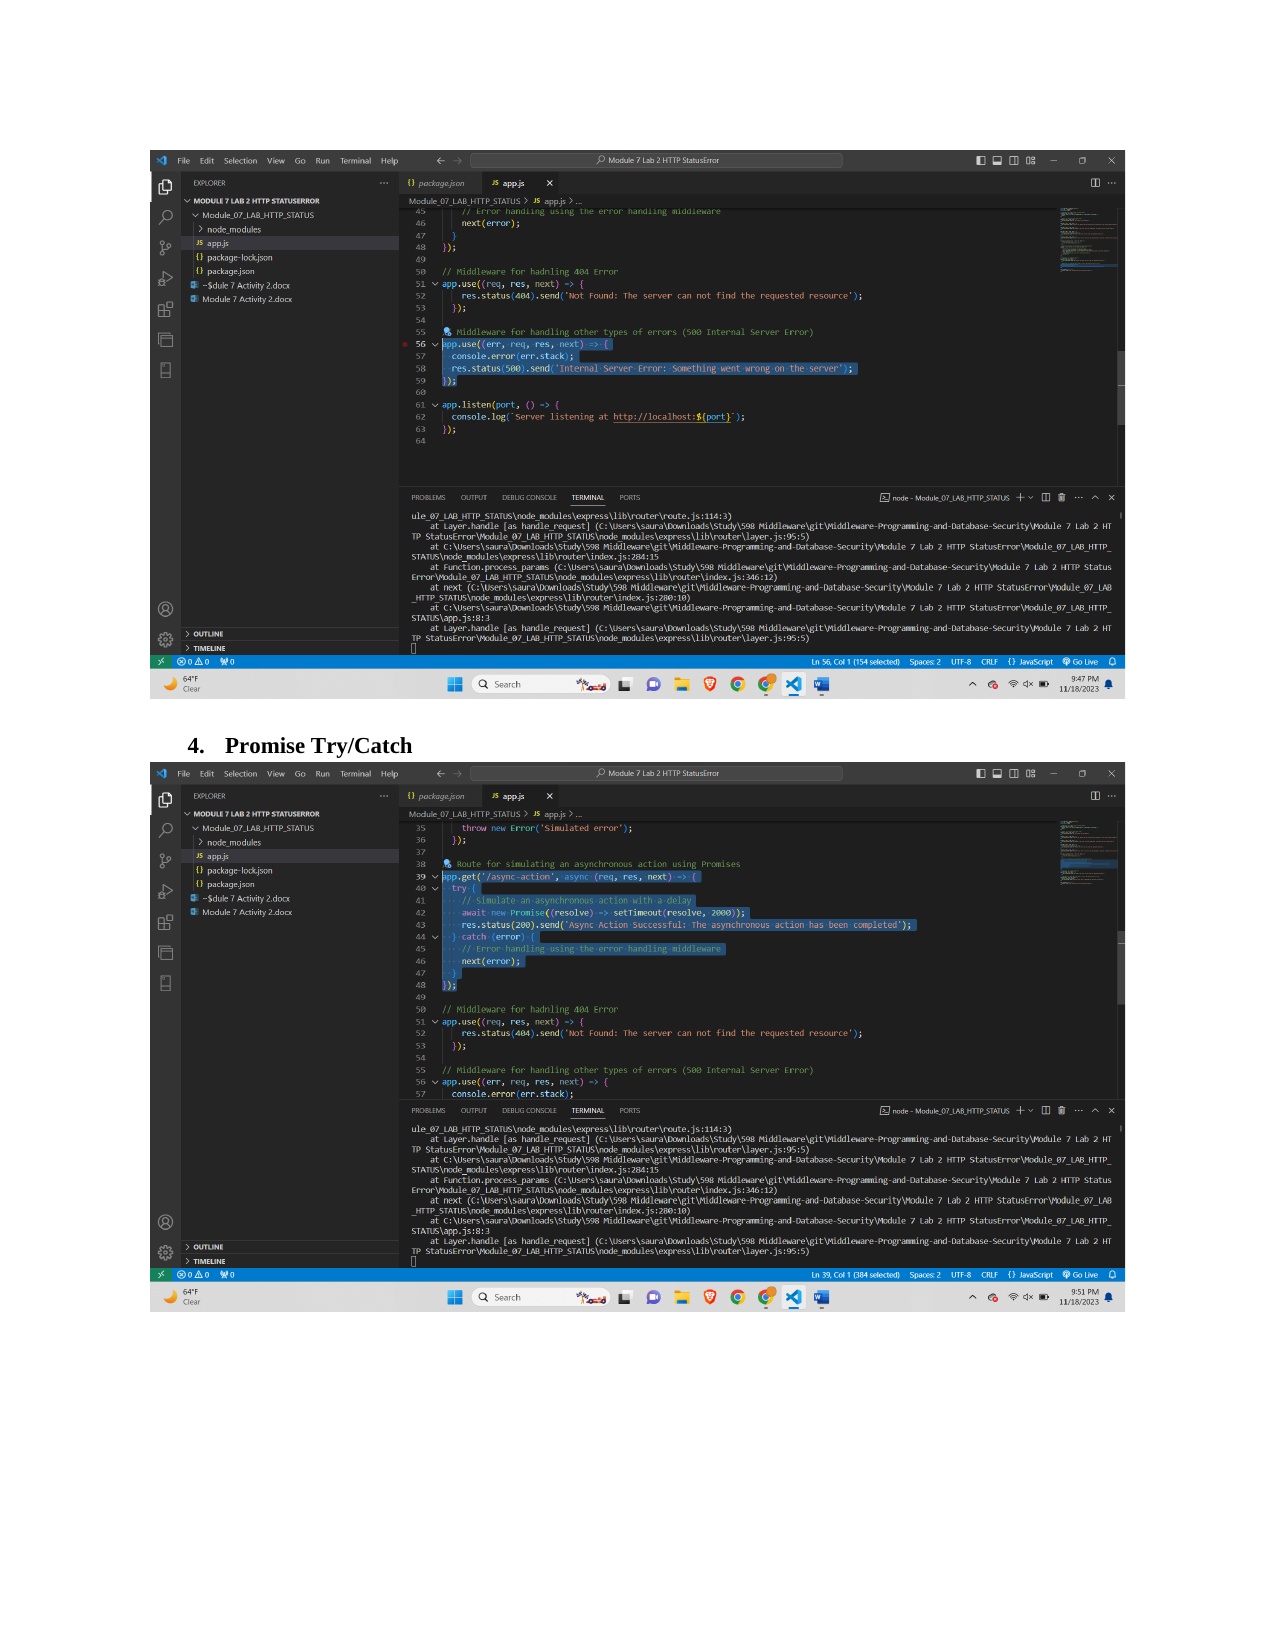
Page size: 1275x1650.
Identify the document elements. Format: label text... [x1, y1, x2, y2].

picture [150, 150, 1125, 699]
picture [150, 762, 1125, 1312]
list Promise Try/Catch [187, 732, 1125, 759]
